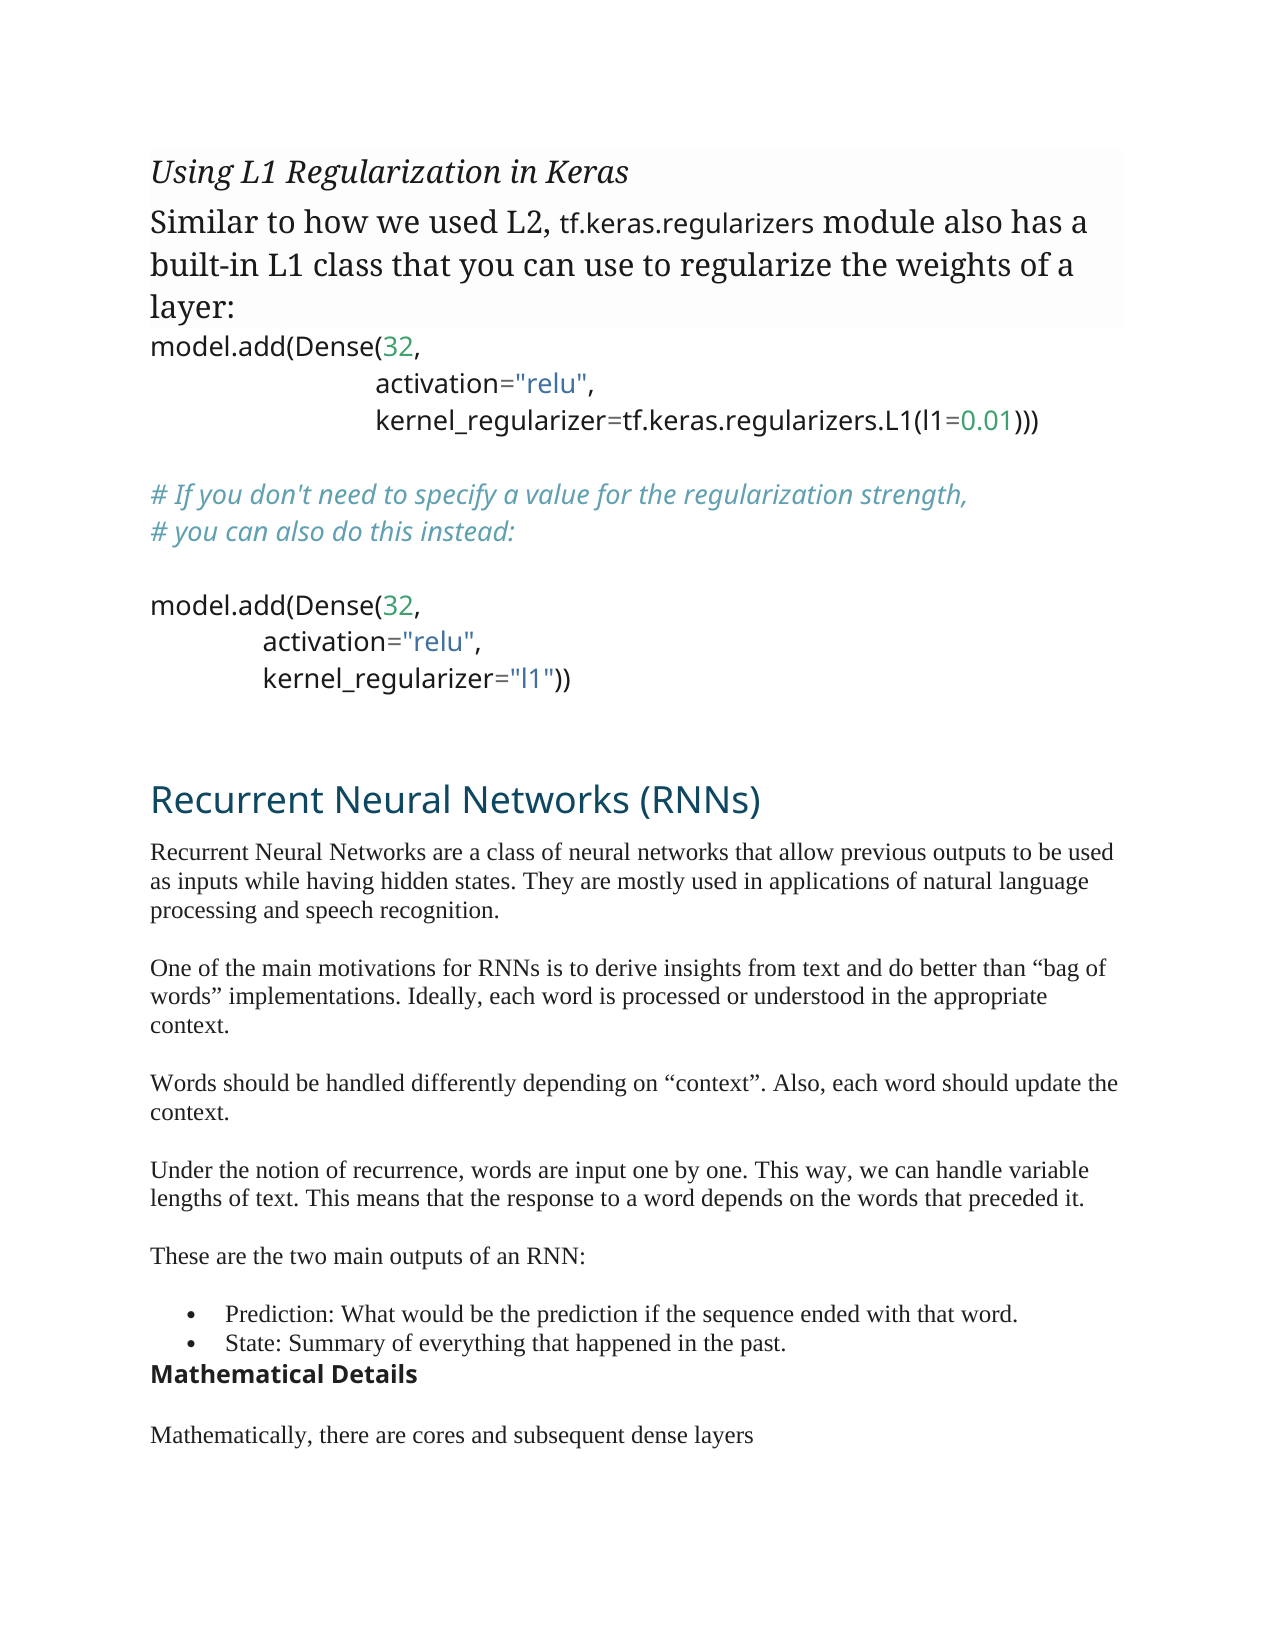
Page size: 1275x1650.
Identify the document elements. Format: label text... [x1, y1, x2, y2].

text # you can also do this instead: [150, 512, 1125, 549]
list State: Summary of everything that happened in the past. [187, 1328, 1125, 1357]
text model.add(Dense(32, [150, 586, 1125, 623]
text One of the main motivations for RNNs is to derive insights from text and do better than “bag of words” implementations. Ideally, each word is processed or understood in the appropriate context. [150, 953, 1125, 1039]
text kernel_regularizer=tf.keras.regularizers.L1(l1=0.01))) [150, 402, 1125, 438]
text # If you don't need to specify a value for the regularization strength, [150, 475, 1125, 512]
text activation="relu", [150, 365, 1125, 402]
text Recurrent Neural Networks are a class of neural networks that allow previous outputs to be used as inputs while having hidden states. They are mostly used in applications of natural language processing and speech recognition. [150, 837, 1125, 923]
text model.add(Dense(32, [150, 328, 1125, 365]
text These are the two main outputs of an RNN: [150, 1241, 1125, 1270]
text Mathematical Details [150, 1357, 1125, 1391]
subtitle Recurrent Neural Networks (RNNs) [150, 774, 1125, 825]
text Under the notion of recurrence, words are input one by one. This way, we can handle variable lengths of text. This means that the response to a word depends on the words that preceded it. [150, 1155, 1125, 1212]
text activation="relu", [150, 623, 1125, 660]
list Prediction: What would be the prediction if the sequence ended with that word. [187, 1299, 1125, 1328]
text Similar to how we used L2, tf.keras.regularizers module also has a built-in L1 class that you can use to regularize the weights of a layer: [150, 200, 1125, 328]
text kernel_regularizer="l1")) [150, 660, 1125, 697]
subtitle Using L1 Regularization in Keras [150, 150, 1125, 193]
text Mathematically, there are cores and subsequent dense layers [150, 1420, 1125, 1449]
text Words should be handled differently depending on “context”. Also, each word should update the context. [150, 1068, 1125, 1126]
